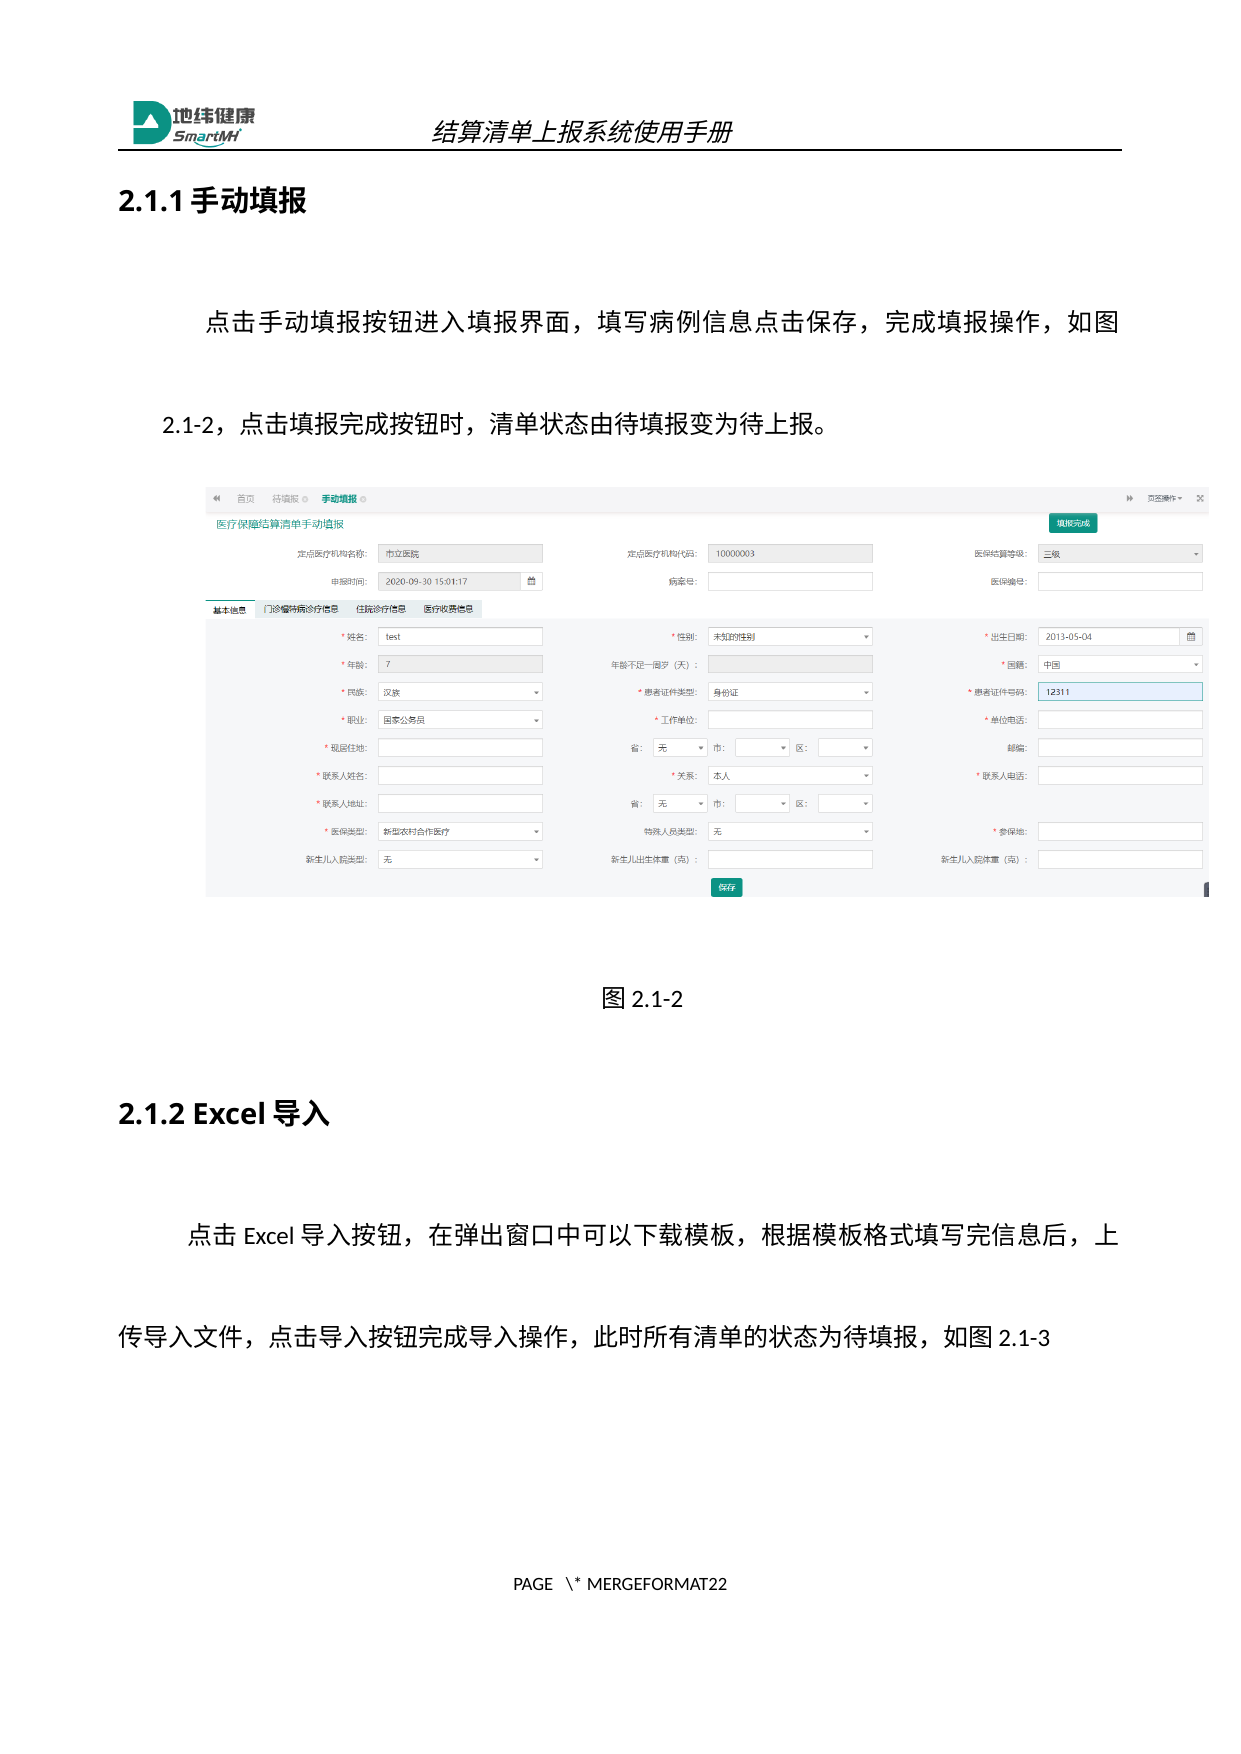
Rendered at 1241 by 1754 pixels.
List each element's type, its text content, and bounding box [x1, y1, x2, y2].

picture [129, 94, 258, 149]
text 点击Excel导入按钮，在弹出窗口中可以下载模板，根据模板格式填写完信息后，上传导入文件，点击导入按钮完成导入操作，此时所有清单的状态为待填报，如图2.1-3 [118, 1200, 1122, 1370]
text 点击手动填报按钮进入填报界面，填写病例信息点击保存，完成填报操作，如图2.1-2，点击填报完成按钮时，清单状态由待填报变为待上报。 [162, 287, 1122, 457]
subtitle 2.1.2 Excel导入 [118, 1078, 1122, 1146]
subtitle 2.1.1手动填报 [118, 165, 1122, 233]
picture [205, 487, 1209, 897]
